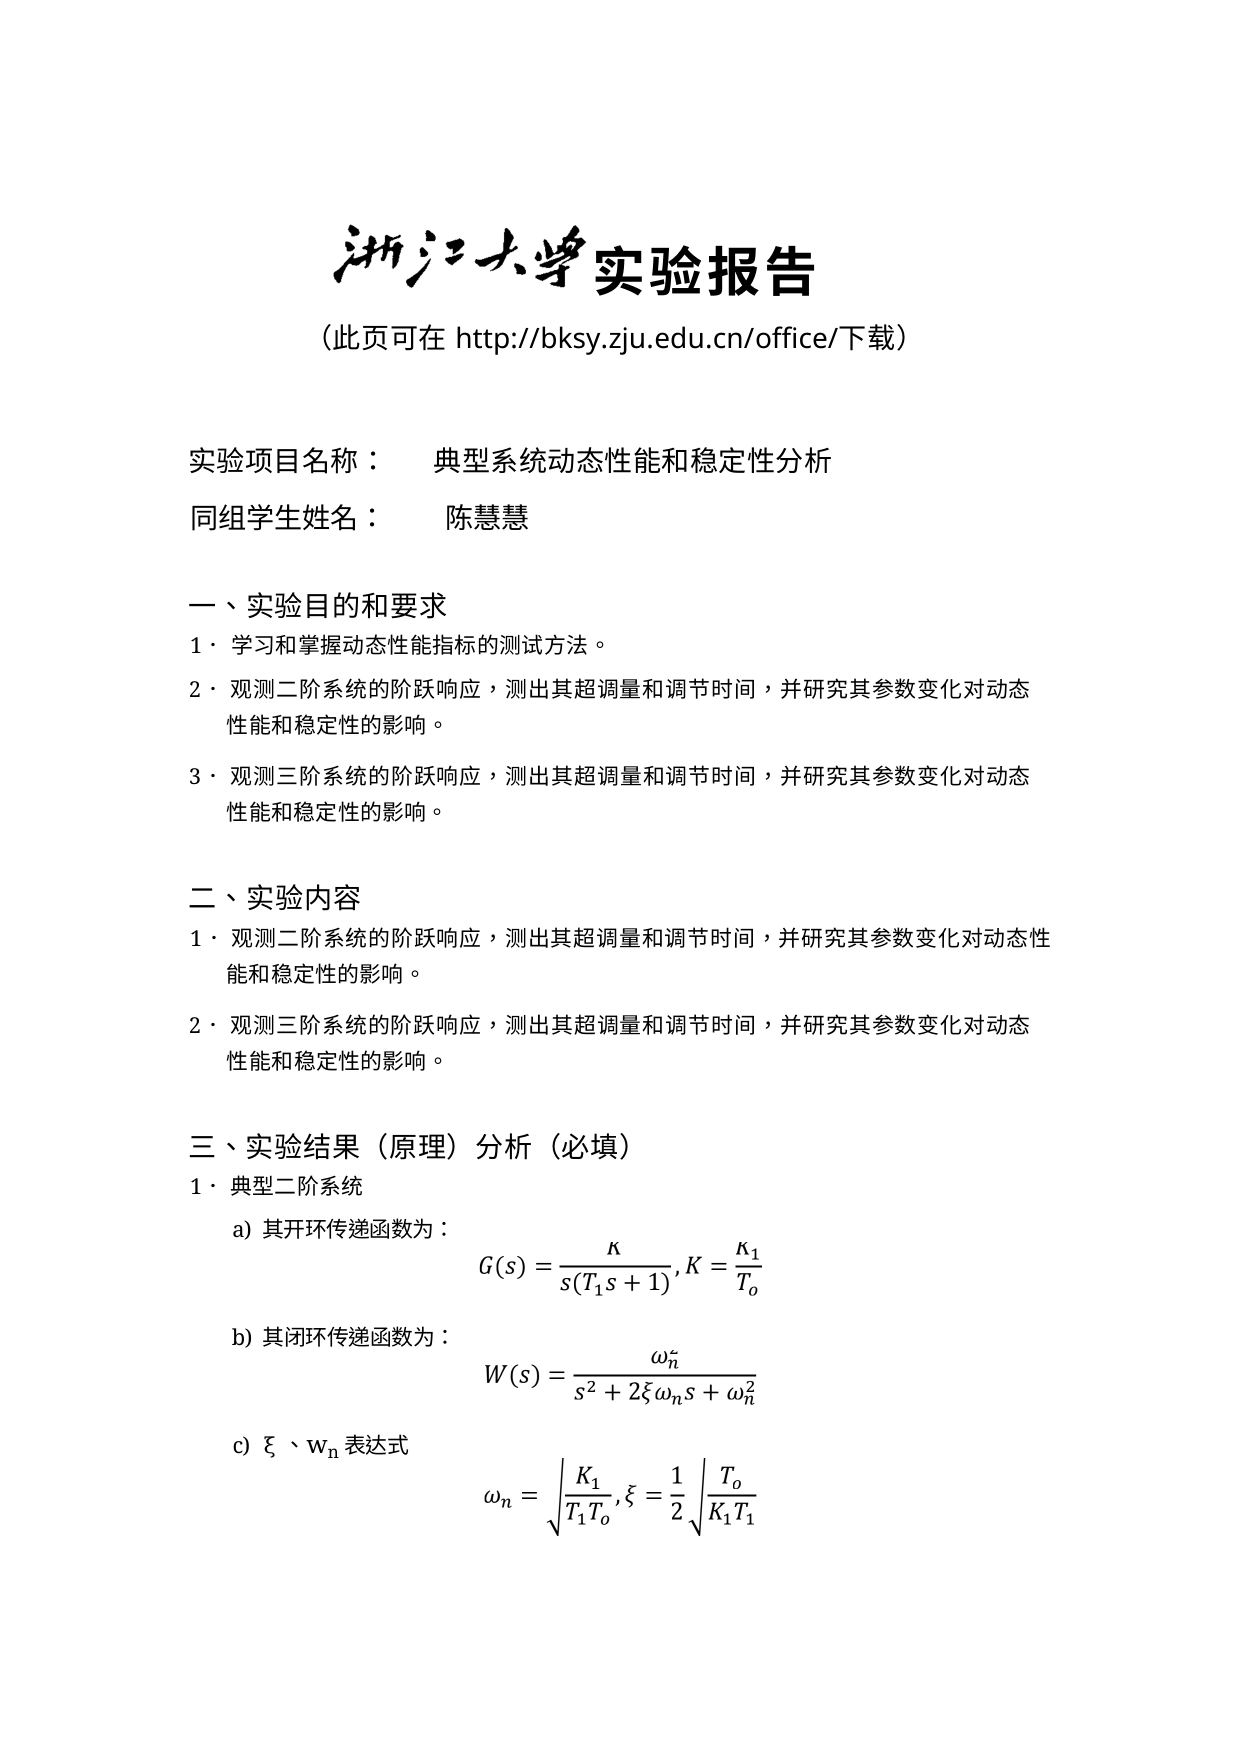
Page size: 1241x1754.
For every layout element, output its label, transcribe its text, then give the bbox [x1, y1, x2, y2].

picture [329, 220, 593, 292]
picture [479, 1242, 762, 1296]
text 2． 观测二阶系统的阶跃响应，测出其超调量和调节时间，并研究其参数变化对动态性能和稳定性的影响。 [188, 674, 1053, 740]
text 一、实验目的和要求 [188, 592, 1054, 622]
text 二、实验内容 [188, 884, 1054, 914]
text （此页可在 http://bksy.zju.edu.cn/office/下载） [304, 321, 1054, 356]
text 1． 学习和掌握动态性能指标的测试方法。 [190, 631, 1054, 659]
text 实验项目名称： 典型系统动态性能和稳定性分析 [188, 447, 1054, 477]
text 三、实验结果（原理）分析（必填） [188, 1133, 1054, 1163]
text 3． 观测三阶系统的阶跃响应，测出其超调量和调节时间，并研究其参数变化对动态性能和稳定性的影响。 [189, 761, 1053, 827]
text c) ξ 、wn 表达式 [232, 1431, 1054, 1459]
text 同组学生姓名： 陈慧慧 [190, 504, 1054, 534]
picture [484, 1350, 757, 1405]
text 1． 观测二阶系统的阶跃响应，测出其超调量和调节时间，并研究其参数变化对动态性能和稳定性的影响。 [190, 923, 1053, 989]
picture [484, 1458, 757, 1536]
text 1． 典型二阶系统 [190, 1172, 1054, 1200]
text a) 其开环传递函数为： [232, 1216, 1054, 1243]
text b) 其闭环传递函数为： [232, 1323, 1054, 1351]
text 2． 观测三阶系统的阶跃响应，测出其超调量和调节时间，并研究其参数变化对动态性能和稳定性的影响。 [188, 1010, 1053, 1076]
